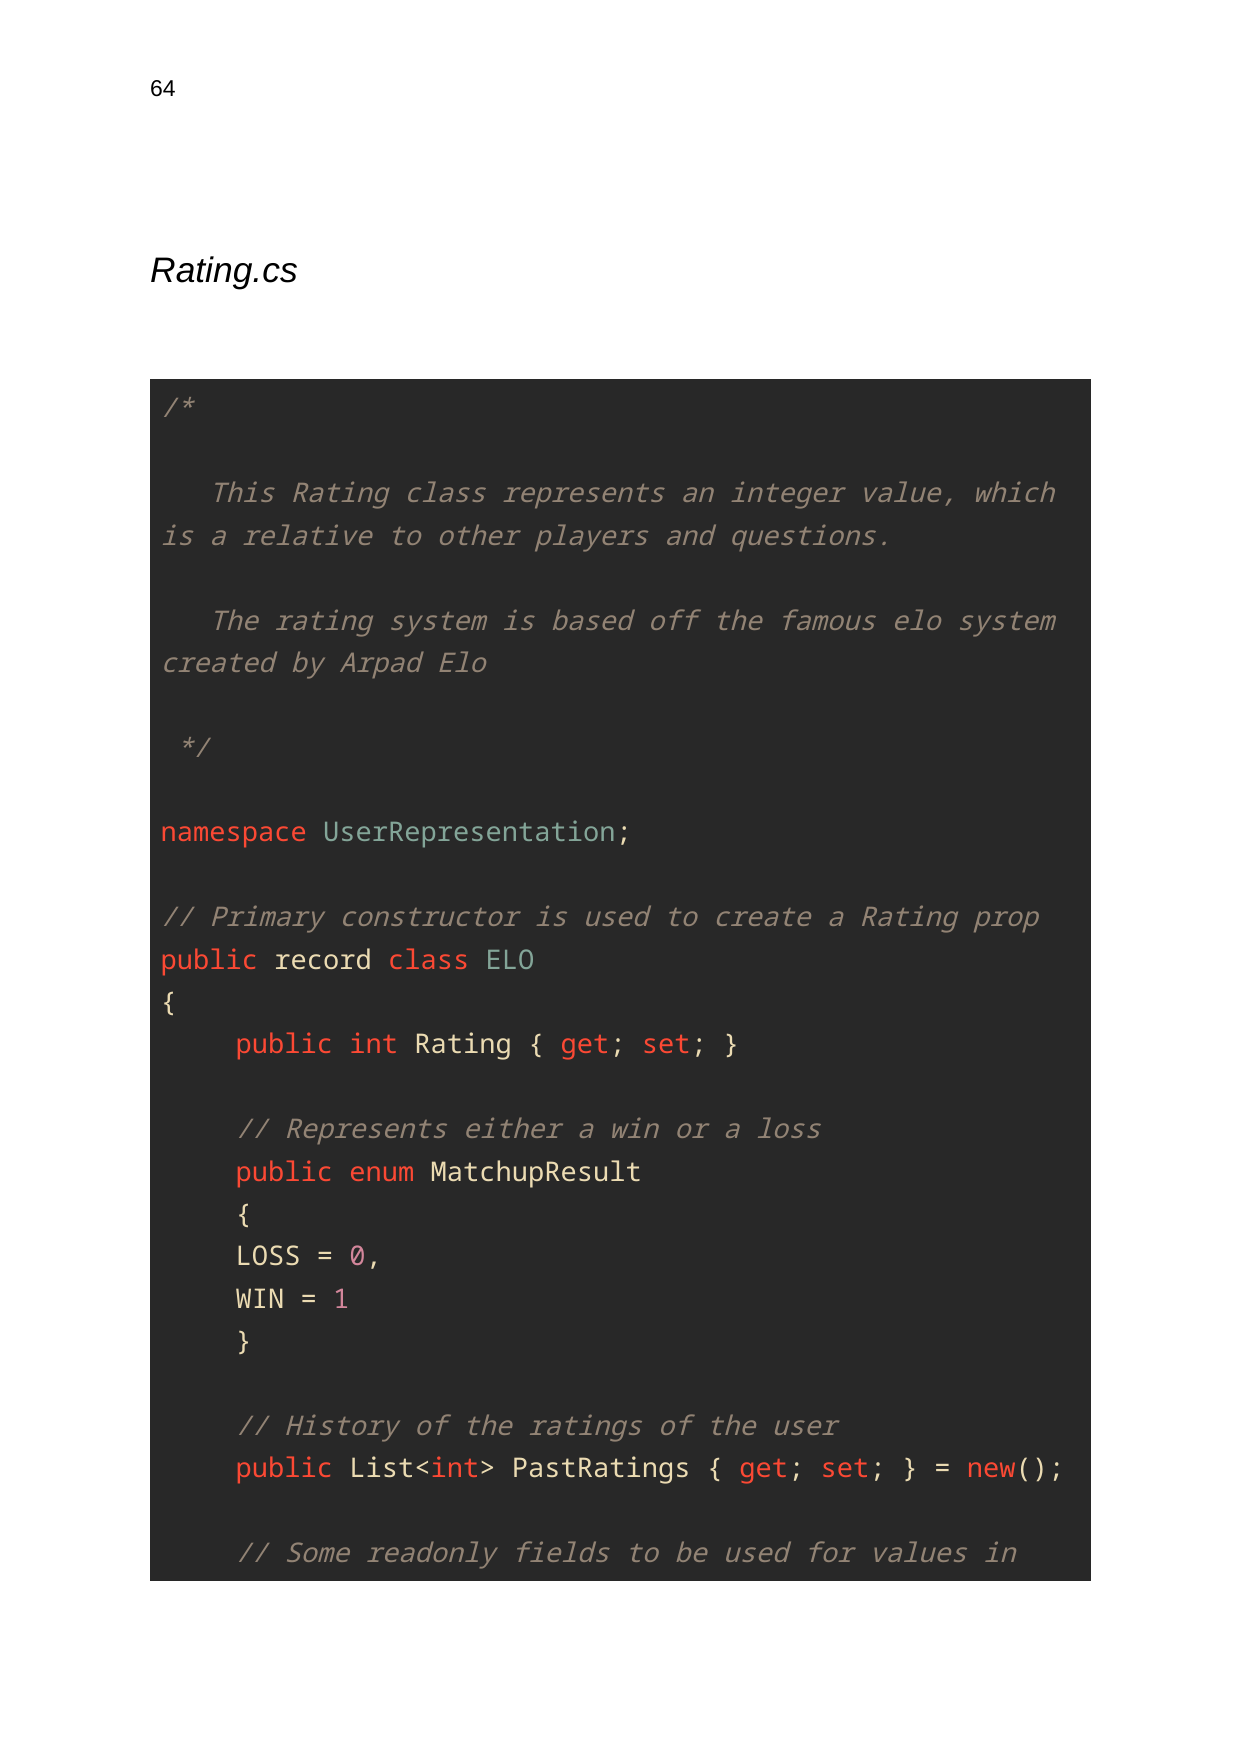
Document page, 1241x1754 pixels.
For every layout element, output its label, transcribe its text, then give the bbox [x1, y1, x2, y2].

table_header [150, 379, 1091, 1581]
text Rating.cs [150, 249, 1090, 290]
